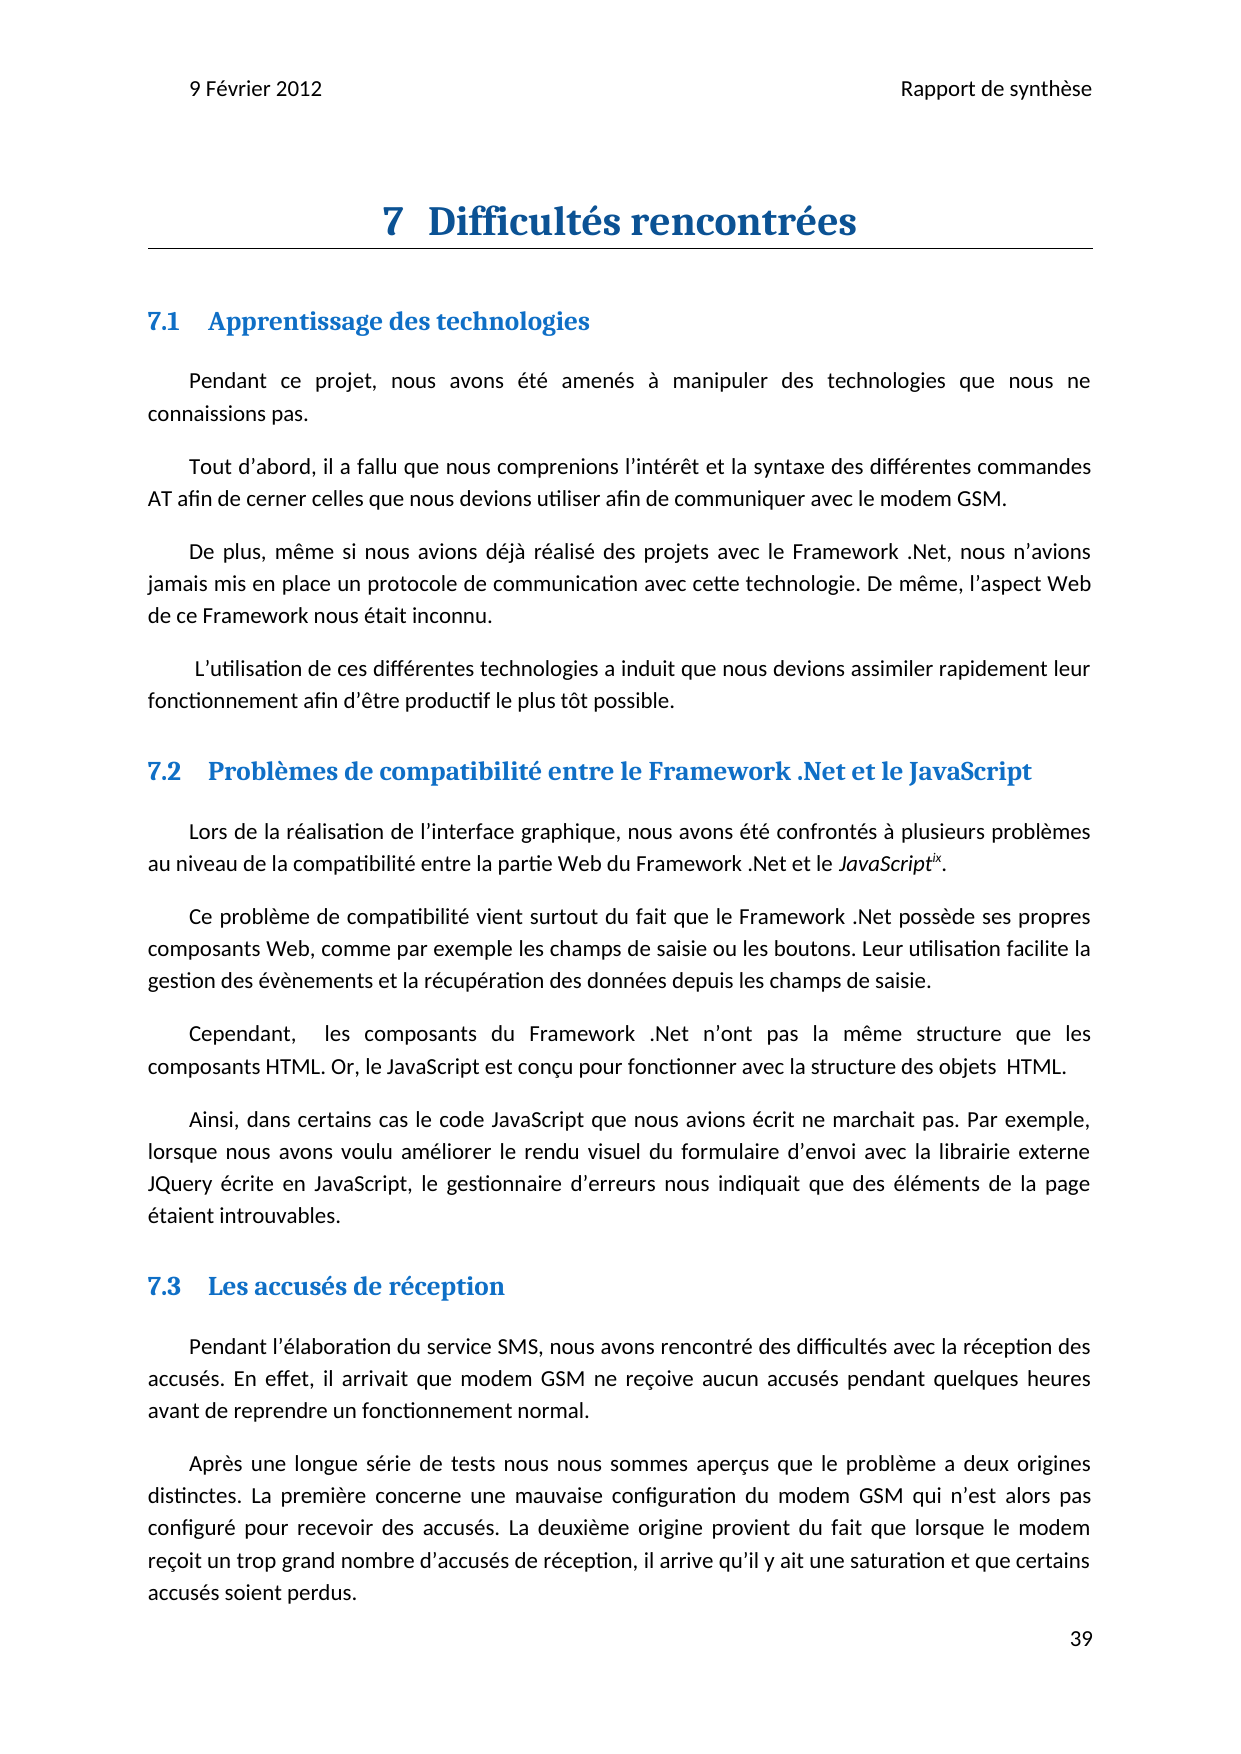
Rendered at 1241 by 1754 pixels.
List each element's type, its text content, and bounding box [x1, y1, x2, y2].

text Tout d’abord, il a fallu que nous comprenions l’intérêt et la syntaxe des différentes commandes AT afin de cerner celles que nous devions utiliser afin de communiquer avec le modem GSM. [148, 452, 1093, 512]
text Ainsi, dans certains cas le code JavaScript que nous avions écrit ne marchait pas. Par exemple, lorsque nous avons voulu améliorer le rendu visuel du formulaire d’envoi avec la librairie externe JQuery écrite en JavaScript, le gestionnaire d’erreurs nous indiquait que des éléments de la page étaient introuvables. [148, 1105, 1093, 1229]
text Après une longue série de tests nous nous sommes aperçus que le problème a deux origines distinctes. La première concerne une mauvaise configuration du modem GSM qui n’est alors pas configuré pour recevoir des accusés. La deuxième origine provient du fait que lorsque le modem reçoit un trop grand nombre d’accusés de réception, il arrive qu’il y ait une saturation et que certains accusés soient perdus. [148, 1449, 1093, 1606]
text Cependant, les composants du Framework .Net n’ont pas la même structure que les composants HTML. Or, le JavaScript est conçu pour fonctionner avec la structure des objets HTML. [148, 1019, 1093, 1080]
subtitle Les accusés de réception [148, 1271, 1093, 1302]
text Ce problème de compatibilité vient surtout du fait que le Framework .Net possède ses propres composants Web, comme par exemple les champs de saisie ou les boutons. Leur utilisation facilite la gestion des évènements et la récupération des données depuis les champs de saisie. [148, 902, 1093, 994]
text Pendant l’élaboration du service SMS, nous avons rencontré des difficultés avec la réception des accusés. En effet, il arrivait que modem GSM ne reçoive aucun accusés pendant quelques heures avant de reprendre un fonctionnement normal. [148, 1332, 1093, 1424]
subtitle Apprentissage des technologies [148, 306, 1093, 337]
text L’utilisation de ces différentes technologies a induit que nous devions assimiler rapidement leur fonctionnement afin d’être productif le plus tôt possible. [148, 654, 1093, 714]
text Pendant ce projet, nous avons été amenés à manipuler des technologies que nous ne connaissions pas. [148, 367, 1093, 427]
text Lors de la réalisation de l’interface graphique, nous avons été confrontés à plusieurs problèmes au niveau de la compatibilité entre la partie Web du Framework .Net et le JavaScript. [148, 817, 1093, 877]
text De plus, même si nous avions déjà réalisé des projets avec le Framework .Net, nous n’avions jamais mis en place un protocole de communication avec cette technologie. De même, l’aspect Web de ce Framework nous était inconnu. [148, 537, 1093, 629]
subtitle Difficultés rencontrées [148, 198, 1093, 248]
subtitle Problèmes de compatibilité entre le Framework .Net et le JavaScript [148, 756, 1093, 787]
